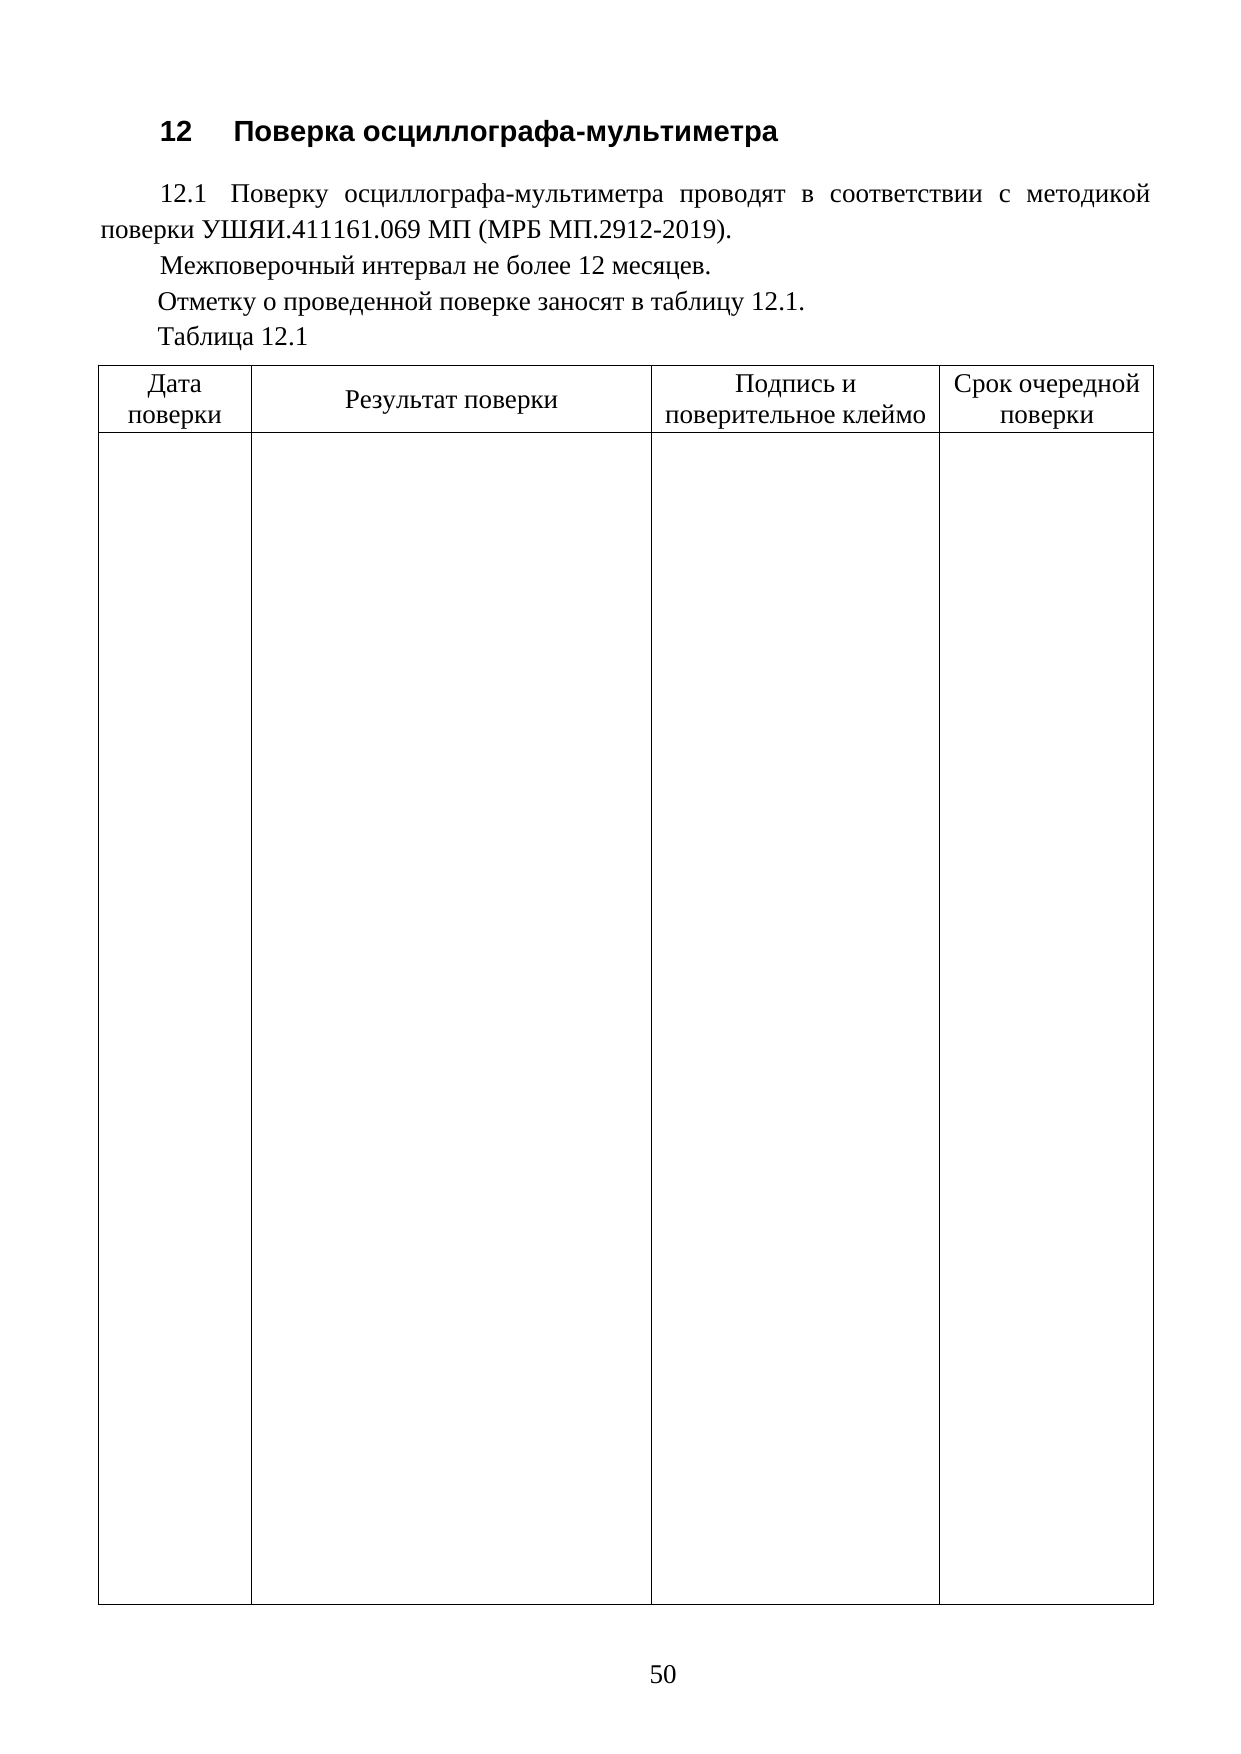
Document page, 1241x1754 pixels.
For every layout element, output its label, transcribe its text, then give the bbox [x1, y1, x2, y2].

table_cell [99, 433, 251, 1603]
table_cell [252, 433, 651, 1603]
table_header Результат поверки [252, 366, 651, 432]
text 12.1 Поверку осциллографа-мультиметра проводят в соответствии с методикой поверки УШЯИ.411161.069 МП (МРБ МП.2912-2019). [100, 177, 1152, 244]
table_header Дата поверки [99, 366, 251, 432]
text Таблица 12.1 [100, 320, 1152, 352]
subtitle 12 Поверка осциллографа-мультиметра [100, 114, 1152, 147]
table_header Подпись и поверительное клеймо [652, 366, 939, 432]
table_cell [940, 433, 1153, 1603]
text Отметку о проведенной поверке заносят в таблицу 12.1. [100, 285, 1152, 316]
text Межповерочный интервал не более 12 месяцев. [100, 249, 1152, 280]
table_header Срок очередной поверки [940, 366, 1153, 432]
table_cell [652, 433, 939, 1603]
